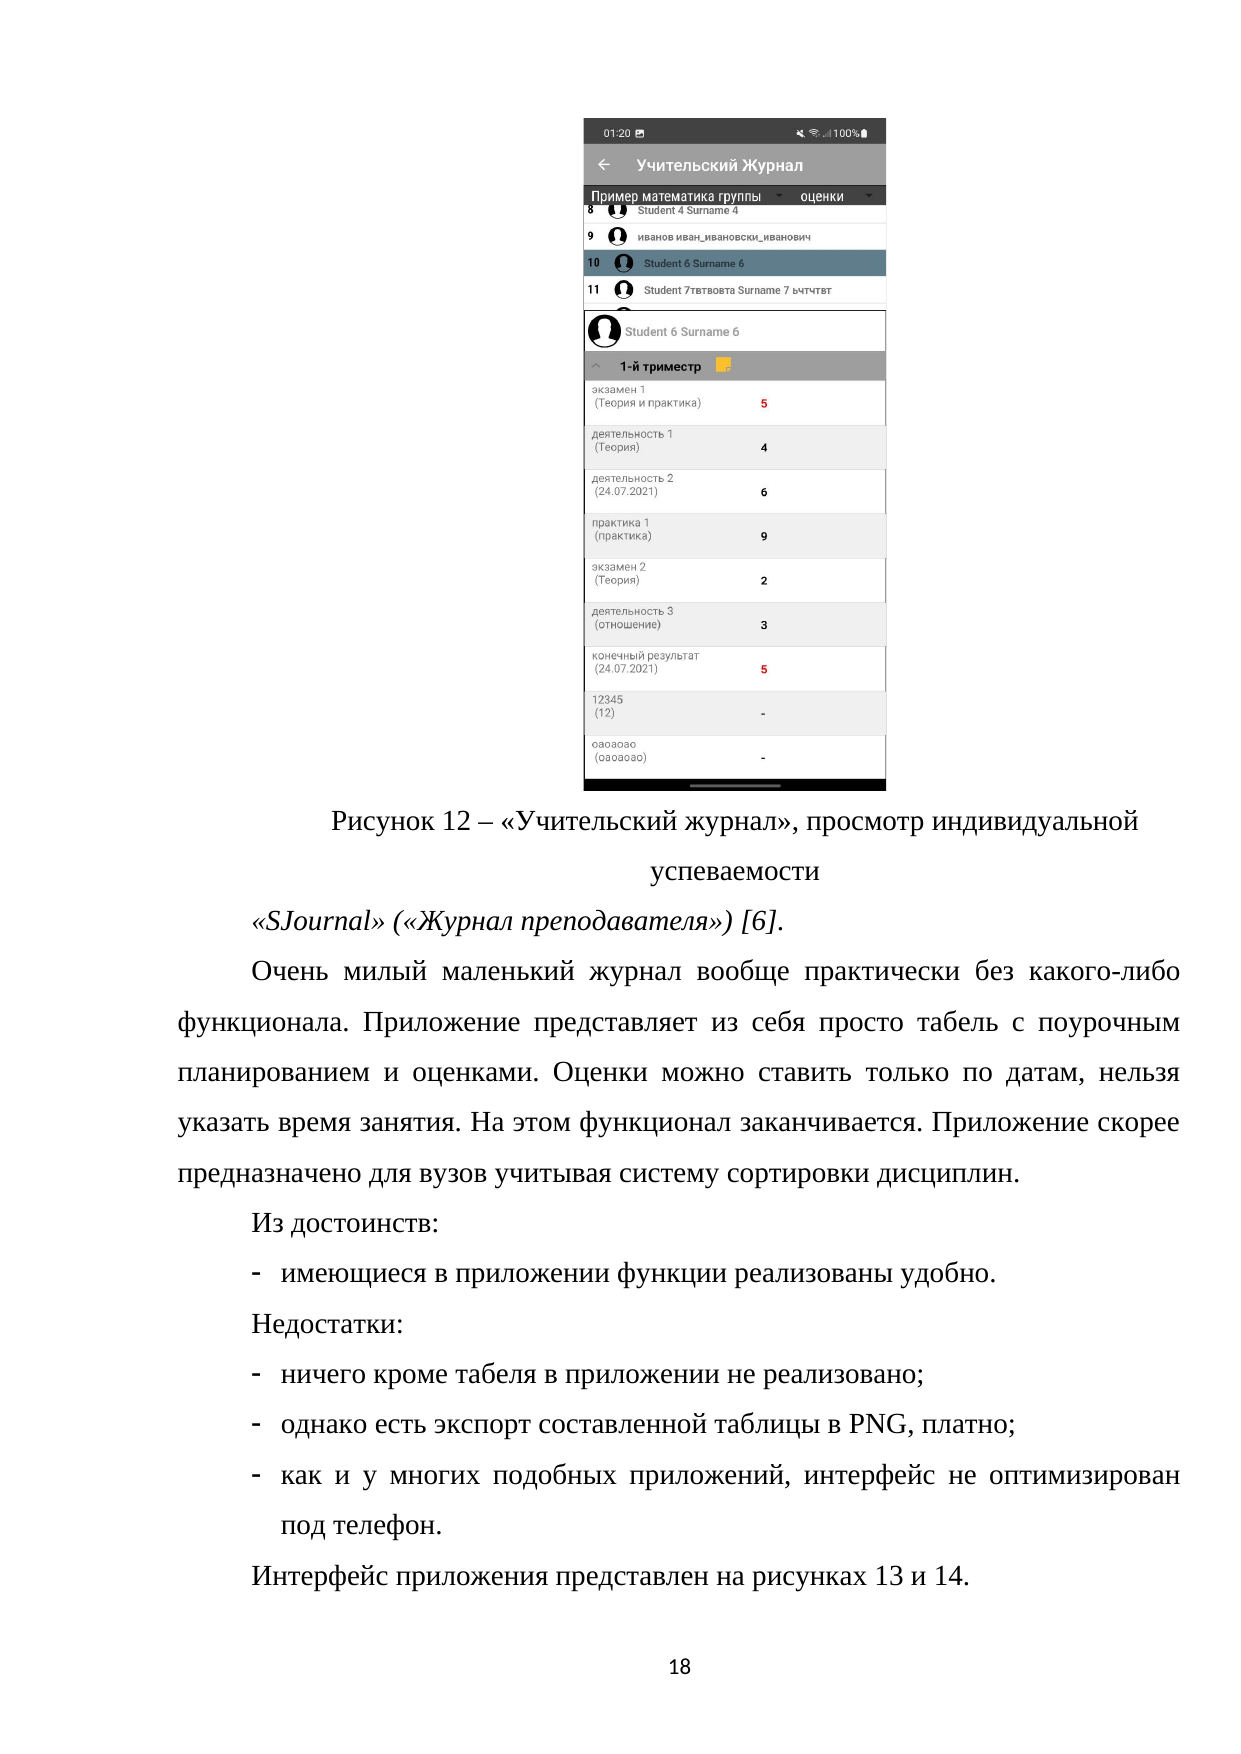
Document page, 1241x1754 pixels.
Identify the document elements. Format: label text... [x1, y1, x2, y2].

text Очень милый маленький журнал вообще практически без какого-либо функционала. Приложение представляет из себя просто табель с поурочным планированием и оценками. Оценки можно ставить только по датам, нельзя указать время занятия. На этом функционал заканчивается. Приложение скорее предназначено для вузов учитывая систему сортировки дисциплин. [177, 953, 1181, 1188]
list ничего кроме табеля в приложении не реализовано; [251, 1356, 1181, 1390]
text Интерфейс приложения представлен на рисунках 13 и 14. [177, 1558, 1181, 1591]
list как и у многих подобных приложений, интерфейс не оптимизирован под телефон. [251, 1457, 1181, 1541]
text Из достоинств: [177, 1205, 1181, 1239]
text Недостатки: [251, 1306, 1181, 1339]
list Рисунок 12 – «Учительский журнал», просмотр индивидуальной успеваемости [288, 803, 1181, 886]
text «SJournal» («Журнал преподавателя») [6]. [251, 903, 1181, 937]
list однако есть экспорт составленной таблицы в PNG, платно; [251, 1407, 1181, 1440]
picture [583, 118, 887, 791]
list имеющиеся в приложении функции реализованы удобно. [251, 1255, 1181, 1289]
